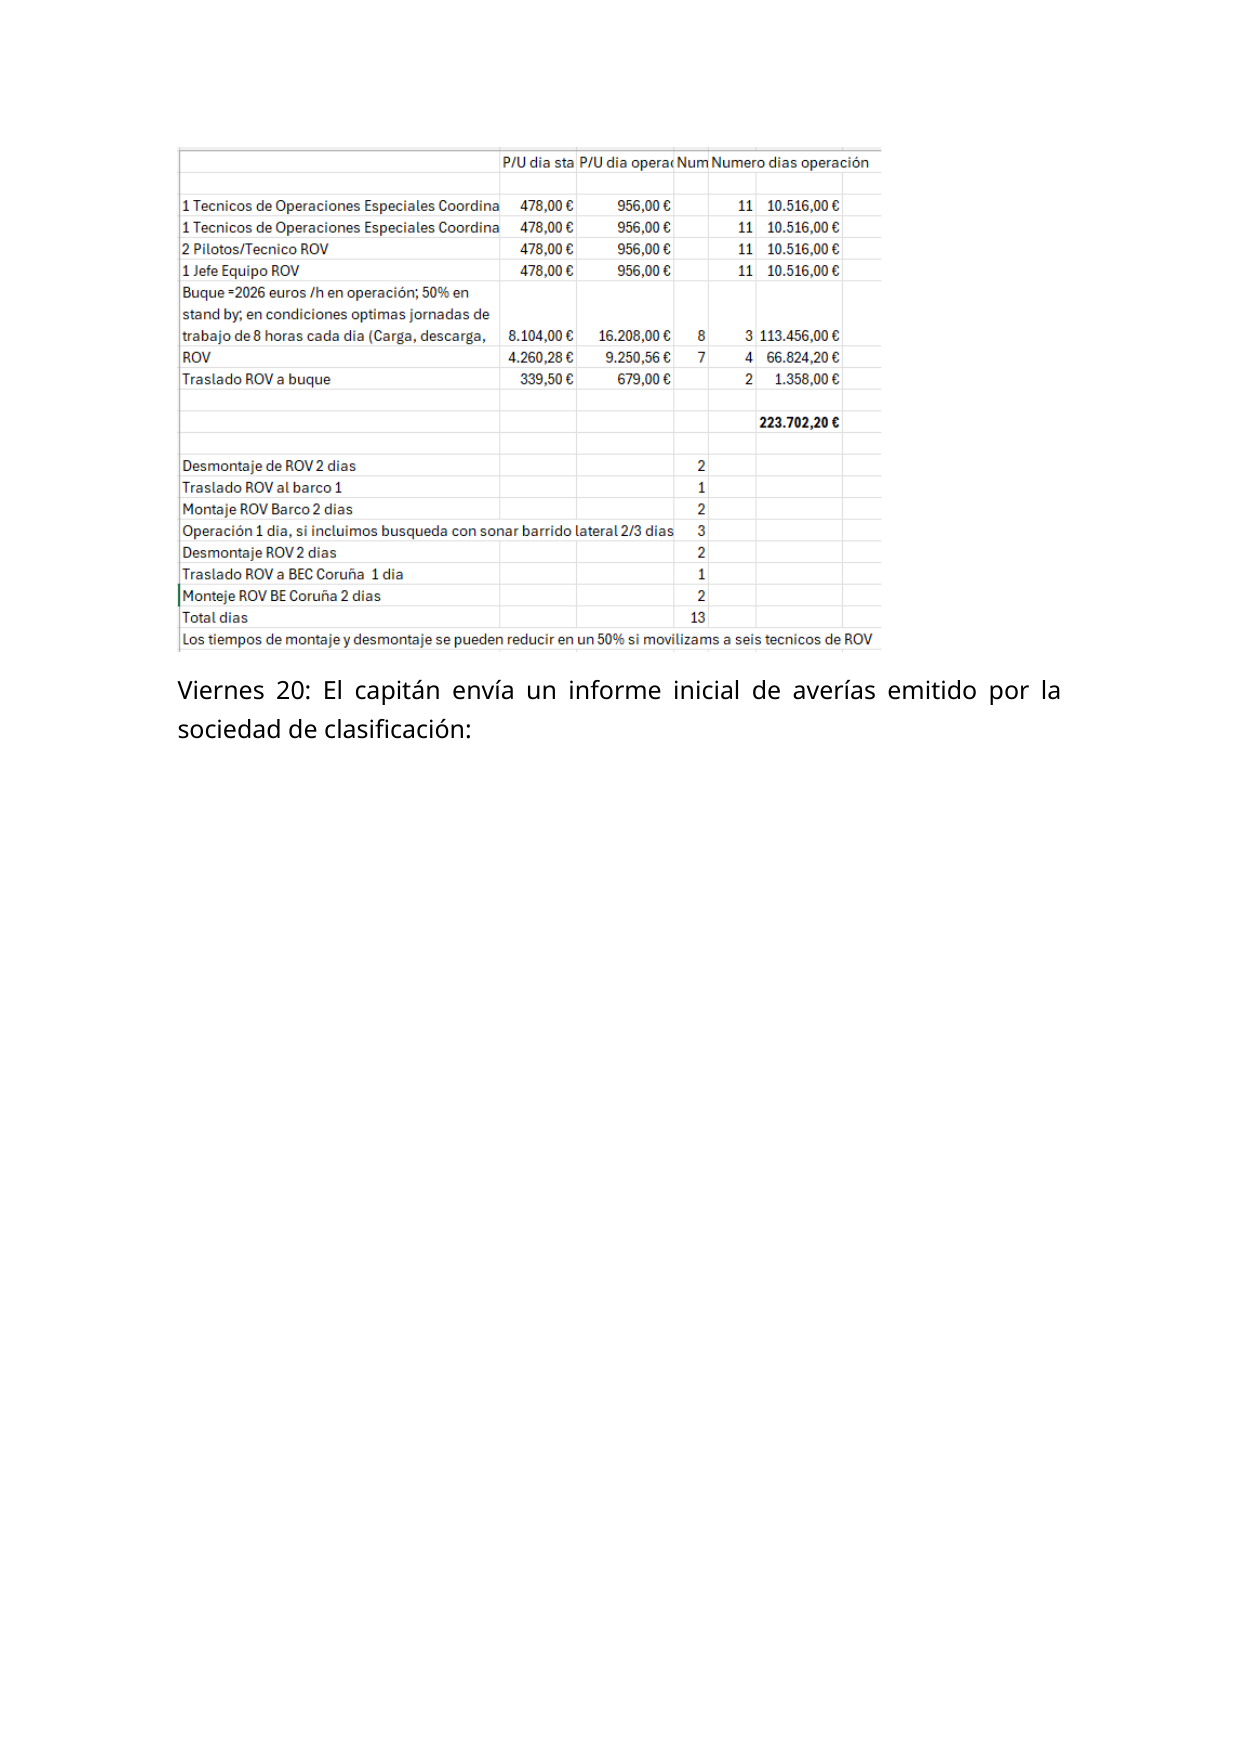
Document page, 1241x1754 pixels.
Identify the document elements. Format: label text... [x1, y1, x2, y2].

picture [177, 147, 882, 652]
text Viernes 20: El capitán envía un informe inicial de averías emitido por la sociedad de clasificación: [177, 673, 1063, 746]
